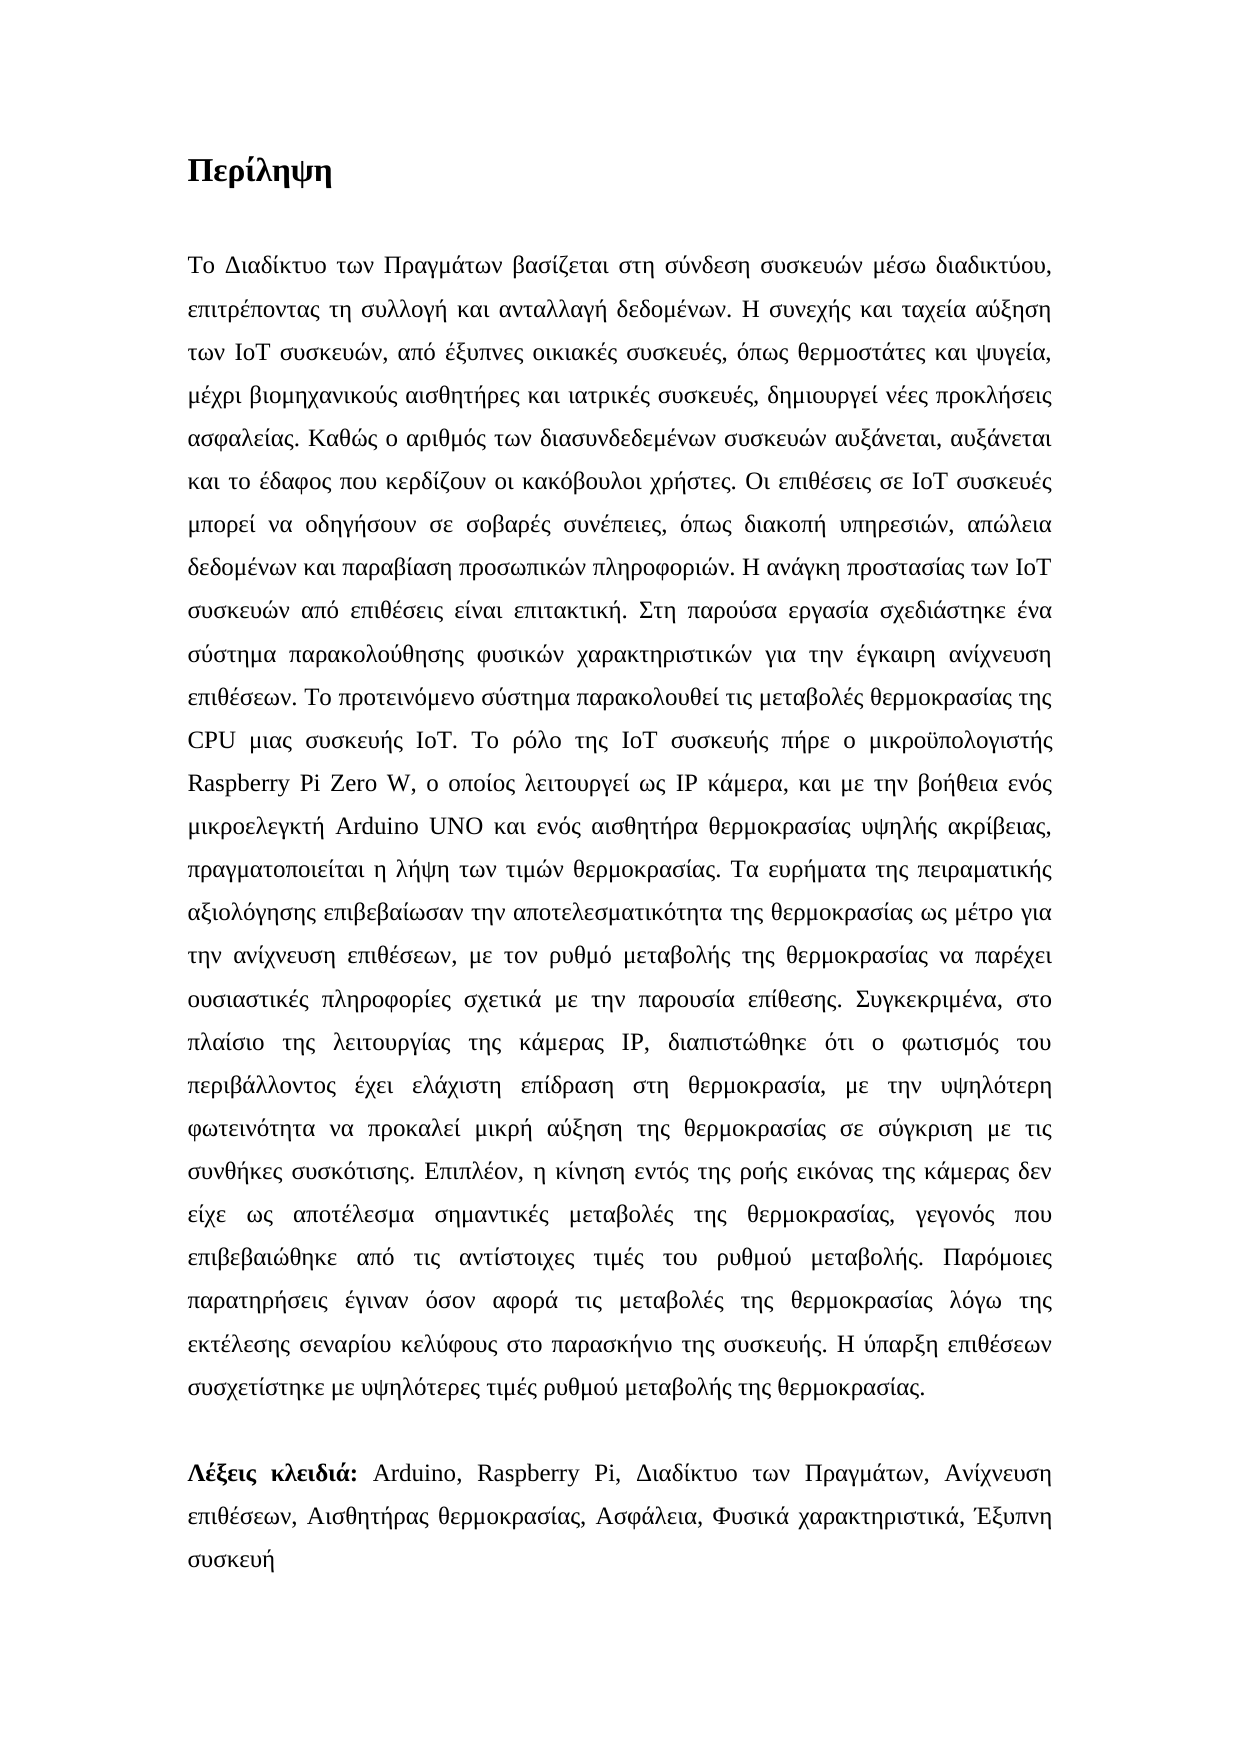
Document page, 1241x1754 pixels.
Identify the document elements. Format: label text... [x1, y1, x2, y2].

text Λέξεις κλειδιά: Arduino, Raspberry Pi, Διαδίκτυο των Πραγμάτων, Ανίχνευση επιθέσεων, Αισθητήρας θερμοκρασίας, Ασφάλεια, Φυσικά χαρακτηριστικά, Έξυπνη συσκευή [187, 1458, 1053, 1573]
text Το Διαδίκτυο των Πραγμάτων βασίζεται στη σύνδεση συσκευών μέσω διαδικτύου, επιτρέποντας τη συλλογή και ανταλλαγή δεδομένων. Η συνεχής και ταχεία αύξηση των IoT συσκευών, από έξυπνες οικιακές συσκευές, όπως θερμοστάτες και ψυγεία, μέχρι βιομηχανικούς αισθητήρες και ιατρικές συσκευές, δημιουργεί νέες προκλήσεις ασφαλείας. Καθώς ο αριθμός των διασυνδεδεμένων συσκευών αυξάνεται, αυξάνεται και το έδαφος που κερδίζουν οι κακόβουλοι χρήστες. Οι επιθέσεις σε IoT συσκευές μπορεί να οδηγήσουν σε σοβαρές συνέπειες, όπως διακοπή υπηρεσιών, απώλεια δεδομένων και παραβίαση προσωπικών πληροφοριών. Η ανάγκη προστασίας των IoT συσκευών από επιθέσεις είναι επιτακτική. Στη παρούσα εργασία σχεδιάστηκε ένα σύστημα παρακολούθησης φυσικών χαρακτηριστικών για την έγκαιρη ανίχνευση επιθέσεων. Το προτεινόμενο σύστημα παρακολουθεί τις μεταβολές θερμοκρασίας της CPU μιας συσκευής IoT. Το ρόλο της IoT συσκευής πήρε ο μικροϋπολογιστής Raspberry Pi Zero W, ο οποίος λειτουργεί ως IP κάμερα, και με την βοήθεια ενός μικροελεγκτή Arduino UNO και ενός αισθητήρα θερμοκρασίας υψηλής ακρίβειας, πραγματοποιείται η λήψη των τιμών θερμοκρασίας. Τα ευρήματα της πειραματικής αξιολόγησης επιβεβαίωσαν την αποτελεσματικότητα της θερμοκρασίας ως μέτρο για την ανίχνευση επιθέσεων, με τον ρυθμό μεταβολής της θερμοκρασίας να παρέχει ουσιαστικές πληροφορίες σχετικά με την παρουσία επίθεσης. Συγκεκριμένα, στο πλαίσιο της λειτουργίας της κάμερας IP, διαπιστώθηκε ότι ο φωτισμός του περιβάλλοντος έχει ελάχιστη επίδραση στη θερμοκρασία, με την υψηλότερη φωτεινότητα να προκαλεί μικρή αύξηση της θερμοκρασίας σε σύγκριση με τις συνθήκες συσκότισης. Επιπλέον, η κίνηση εντός της ροής εικόνας της κάμερας δεν είχε ως αποτέλεσμα σημαντικές μεταβολές της θερμοκρασίας, γεγονός που επιβεβαιώθηκε από τις αντίστοιχες τιμές του ρυθμού μεταβολής. Παρόμοιες παρατηρήσεις έγιναν όσον αφορά τις μεταβολές της θερμοκρασίας λόγω της εκτέλεσης σεναρίου κελύφους στο παρασκήνιο της συσκευής. Η ύπαρξη επιθέσεων συσχετίστηκε με υψηλότερες τιμές ρυθμού μεταβολής της θερμοκρασίας. [187, 251, 1053, 1401]
text Περίληψη [187, 150, 1053, 188]
